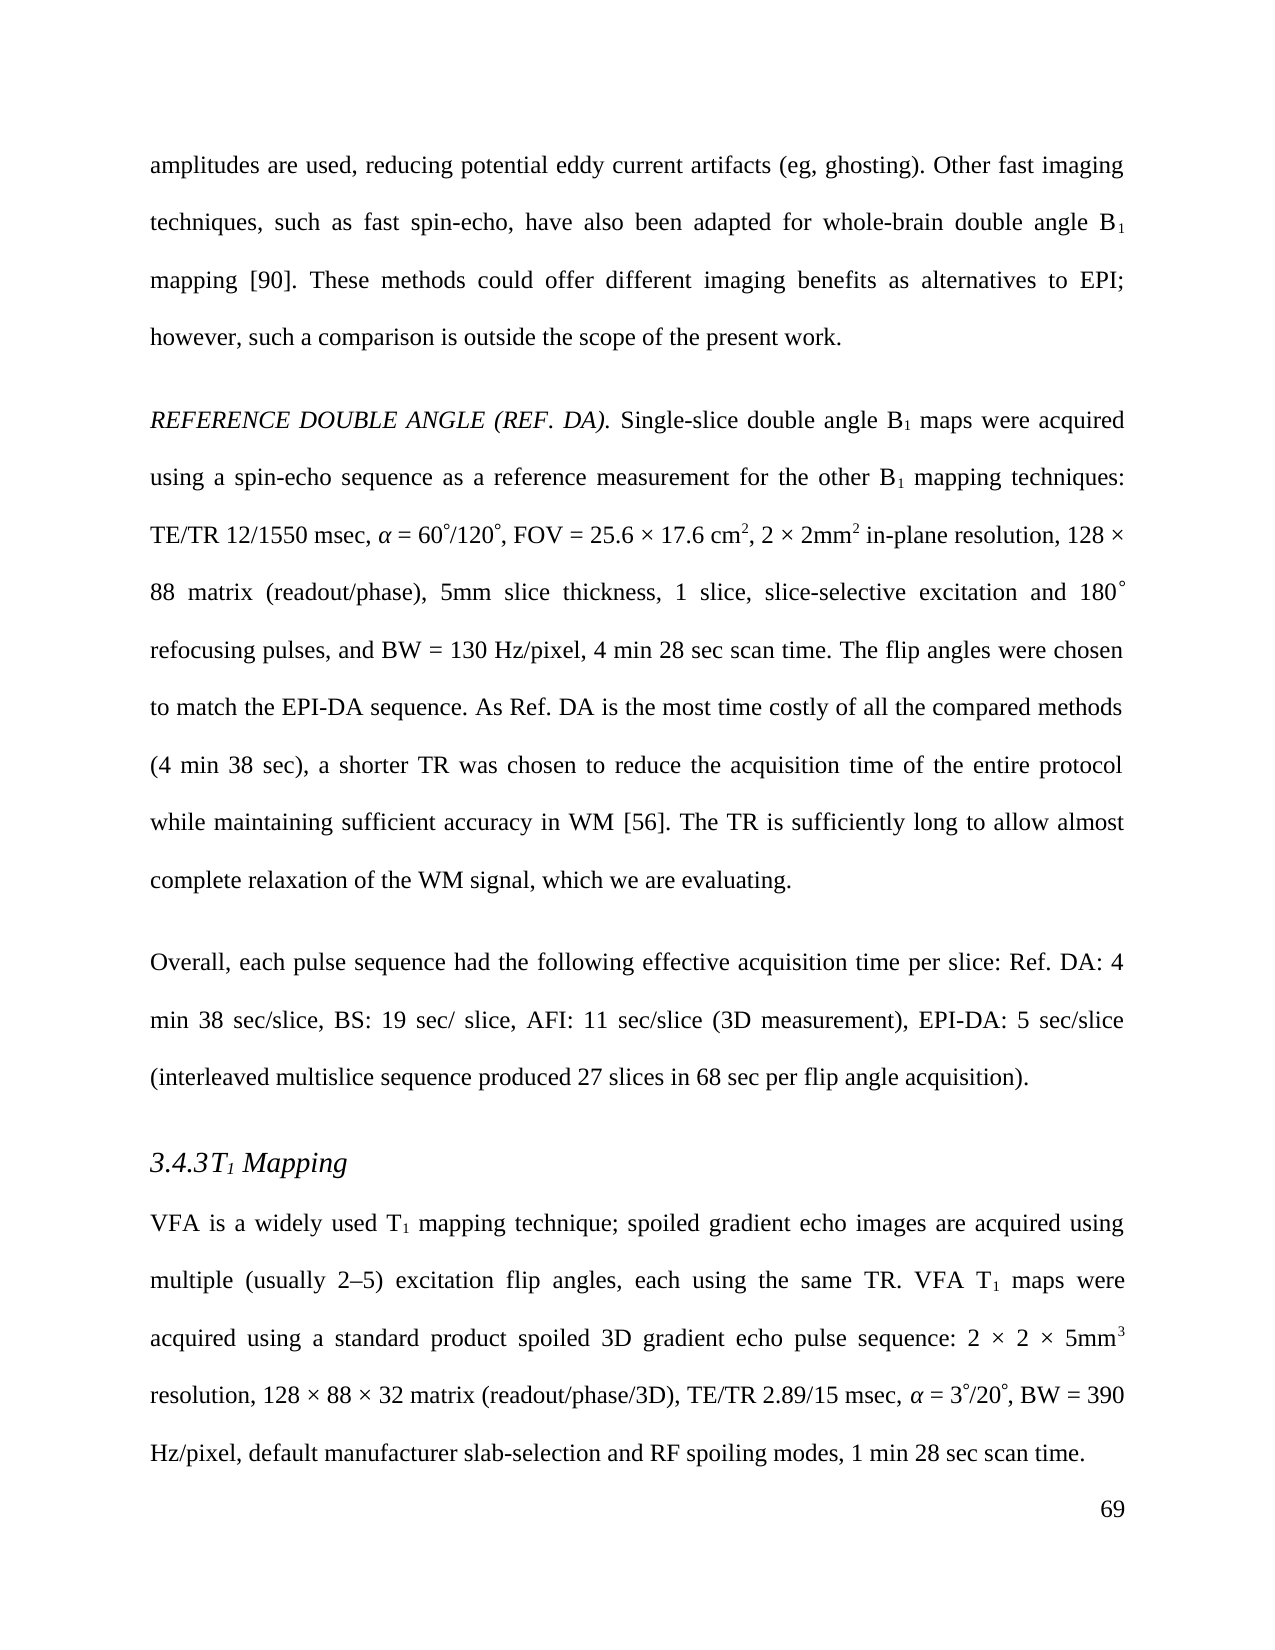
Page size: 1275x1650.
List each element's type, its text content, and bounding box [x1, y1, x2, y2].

text REFERENCE DOUBLE ANGLE (REF. DA). Single-slice double angle B1 maps were acquired using a spin-echo sequence as a reference measurement for the other B1 mapping techniques: TE/TR 12/1550 msec, α = 60/120, FOV = 25.6 × 17.6 cm2, 2 × 2mm2 in-plane resolution, 128 × 88 matrix (readout/phase), 5mm slice thickness, 1 slice, slice-selective excitation and 180 refocusing pulses, and BW = 130 Hz/pixel, 4 min 28 sec scan time. The flip angles were chosen to match the EPI-DA sequence. As Ref. DA is the most time costly of all the compared methods (4 min 38 sec), a shorter TR was chosen to reduce the acquisition time of the entire protocol while maintaining sufficient accuracy in WM [56]. The TR is sufficiently long to allow almost complete relaxation of the WM signal, which we are evaluating. [150, 405, 1125, 894]
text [150, 150, 1125, 351]
subtitle T1 Mapping [150, 1145, 1125, 1178]
text VFA is a widely used T1 mapping technique; spoiled gradient echo images are acquired using multiple (usually 2–5) excitation flip angles, each using the same TR. VFA T1 maps were acquired using a standard product spoiled 3D gradient echo pulse sequence: 2 × 2 × 5mm3 resolution, 128 × 88 × 32 matrix (readout/phase/3D), TE/TR 2.89/15 msec, α = 3/20, BW = 390 Hz/pixel, default manufacturer slab-selection and RF spoiling modes, 1 min 28 sec scan time. [150, 1208, 1125, 1467]
text Overall, each pulse sequence had the following effective acquisition time per slice: Ref. DA: 4 min 38 sec/slice, BS: 19 sec/ slice, AFI: 11 sec/slice (3D measurement), EPI-DA: 5 sec/slice (interleaved multislice sequence produced 27 slices in 68 sec per flip angle acquisition). [150, 947, 1125, 1091]
